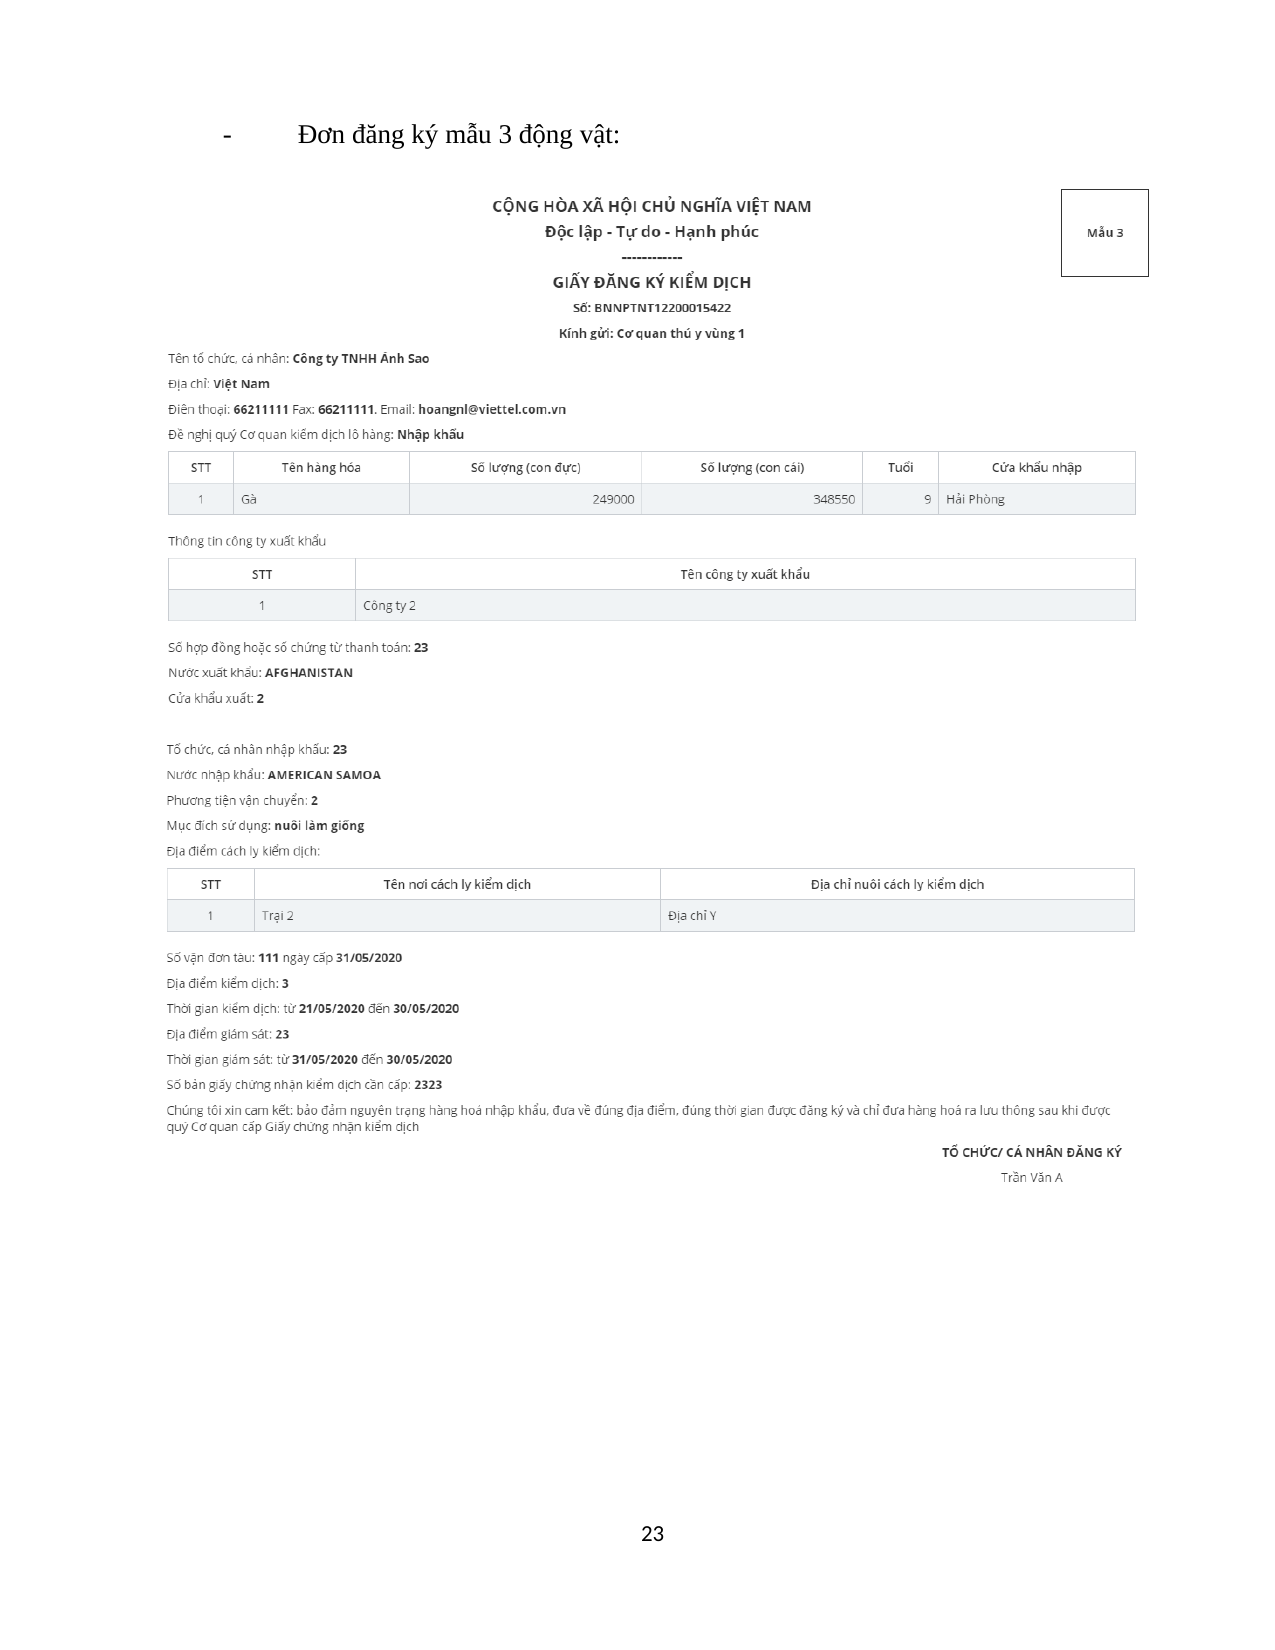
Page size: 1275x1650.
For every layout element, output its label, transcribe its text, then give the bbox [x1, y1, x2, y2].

picture [147, 736, 1157, 1193]
picture [147, 181, 1157, 710]
list Đơn đăng ký mẫu 3 động vật: [148, 118, 1157, 149]
